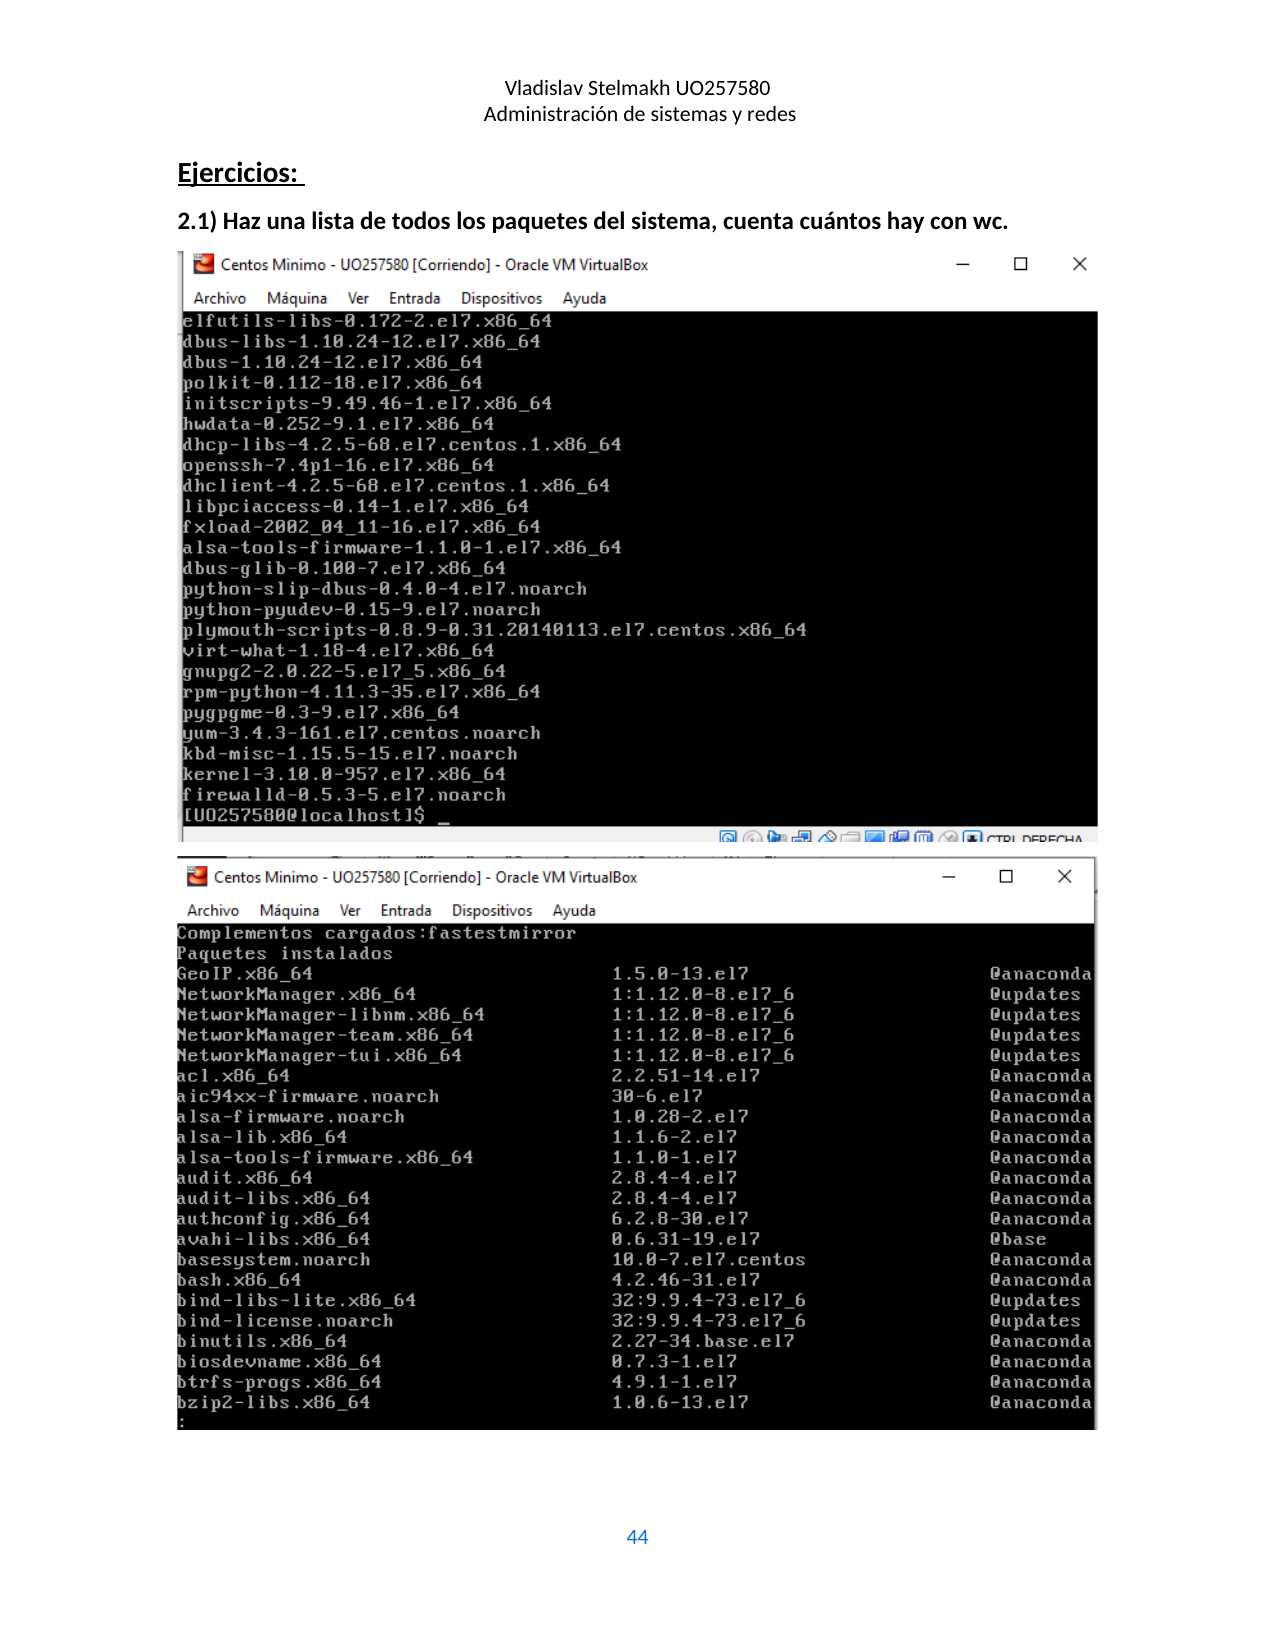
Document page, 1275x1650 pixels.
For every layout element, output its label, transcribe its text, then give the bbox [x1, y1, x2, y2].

text Ejercicios: [177, 154, 1098, 189]
picture [177, 251, 1098, 842]
text 2.1) Haz una lista de todos los paquetes del sistema, cuenta cuántos hay con wc. [177, 205, 1098, 236]
picture [177, 856, 1098, 1430]
